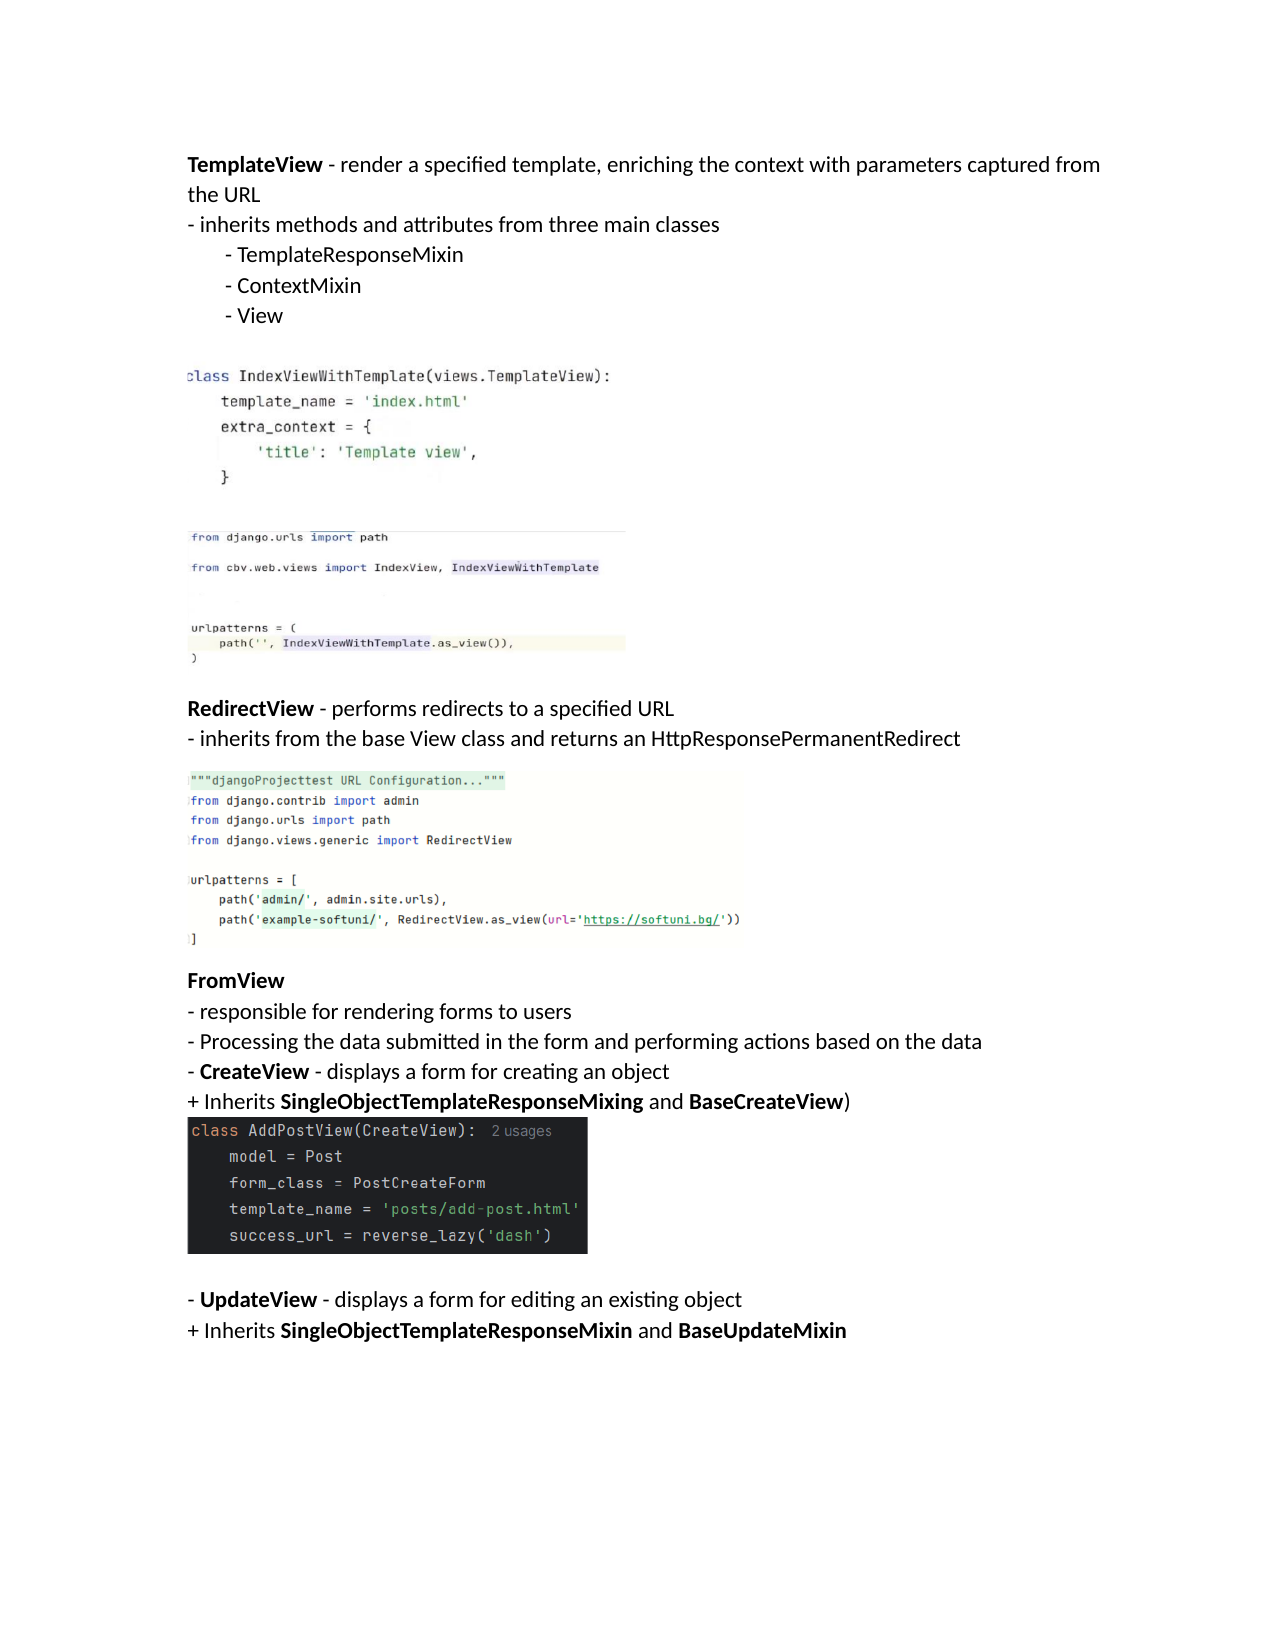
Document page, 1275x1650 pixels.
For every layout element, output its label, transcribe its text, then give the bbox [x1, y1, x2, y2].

picture [187, 361, 618, 499]
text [187, 967, 1125, 1344]
text RedirectView - performs redirects to a specified URL - inherits from the base View class and returns an HttpResponsePermanentRedirect [187, 694, 1125, 752]
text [187, 150, 1125, 675]
picture [187, 1117, 588, 1254]
picture [187, 531, 626, 675]
picture [187, 771, 744, 948]
